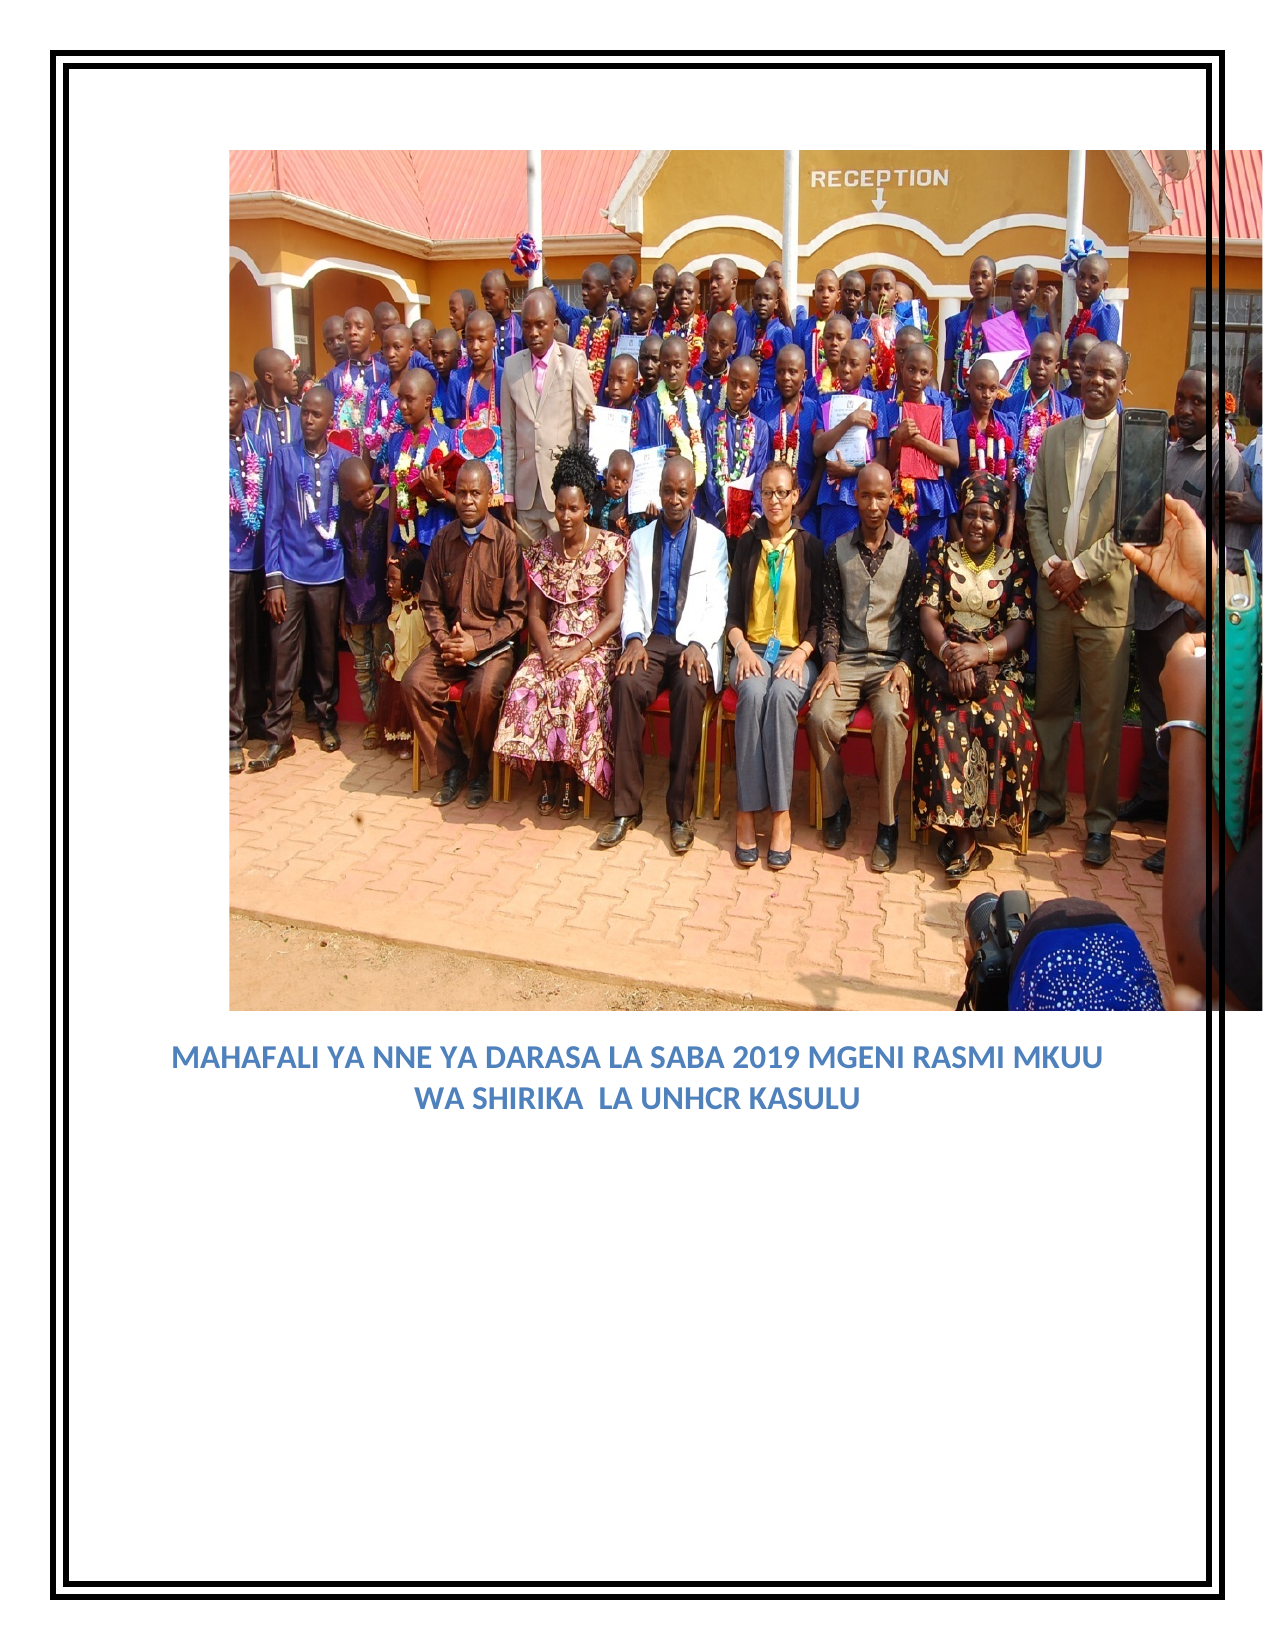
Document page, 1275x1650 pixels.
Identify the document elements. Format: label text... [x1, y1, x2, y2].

picture [1225, 150, 1263, 1011]
picture [1212, 150, 1219, 1011]
text MAHAFALI YA NNE YA DARASA LA SABA 2019 MGENI RASMI MKUU WA SHIRIKA LA UNHCR KASULU [150, 1036, 1125, 1117]
picture [229, 150, 1206, 1011]
